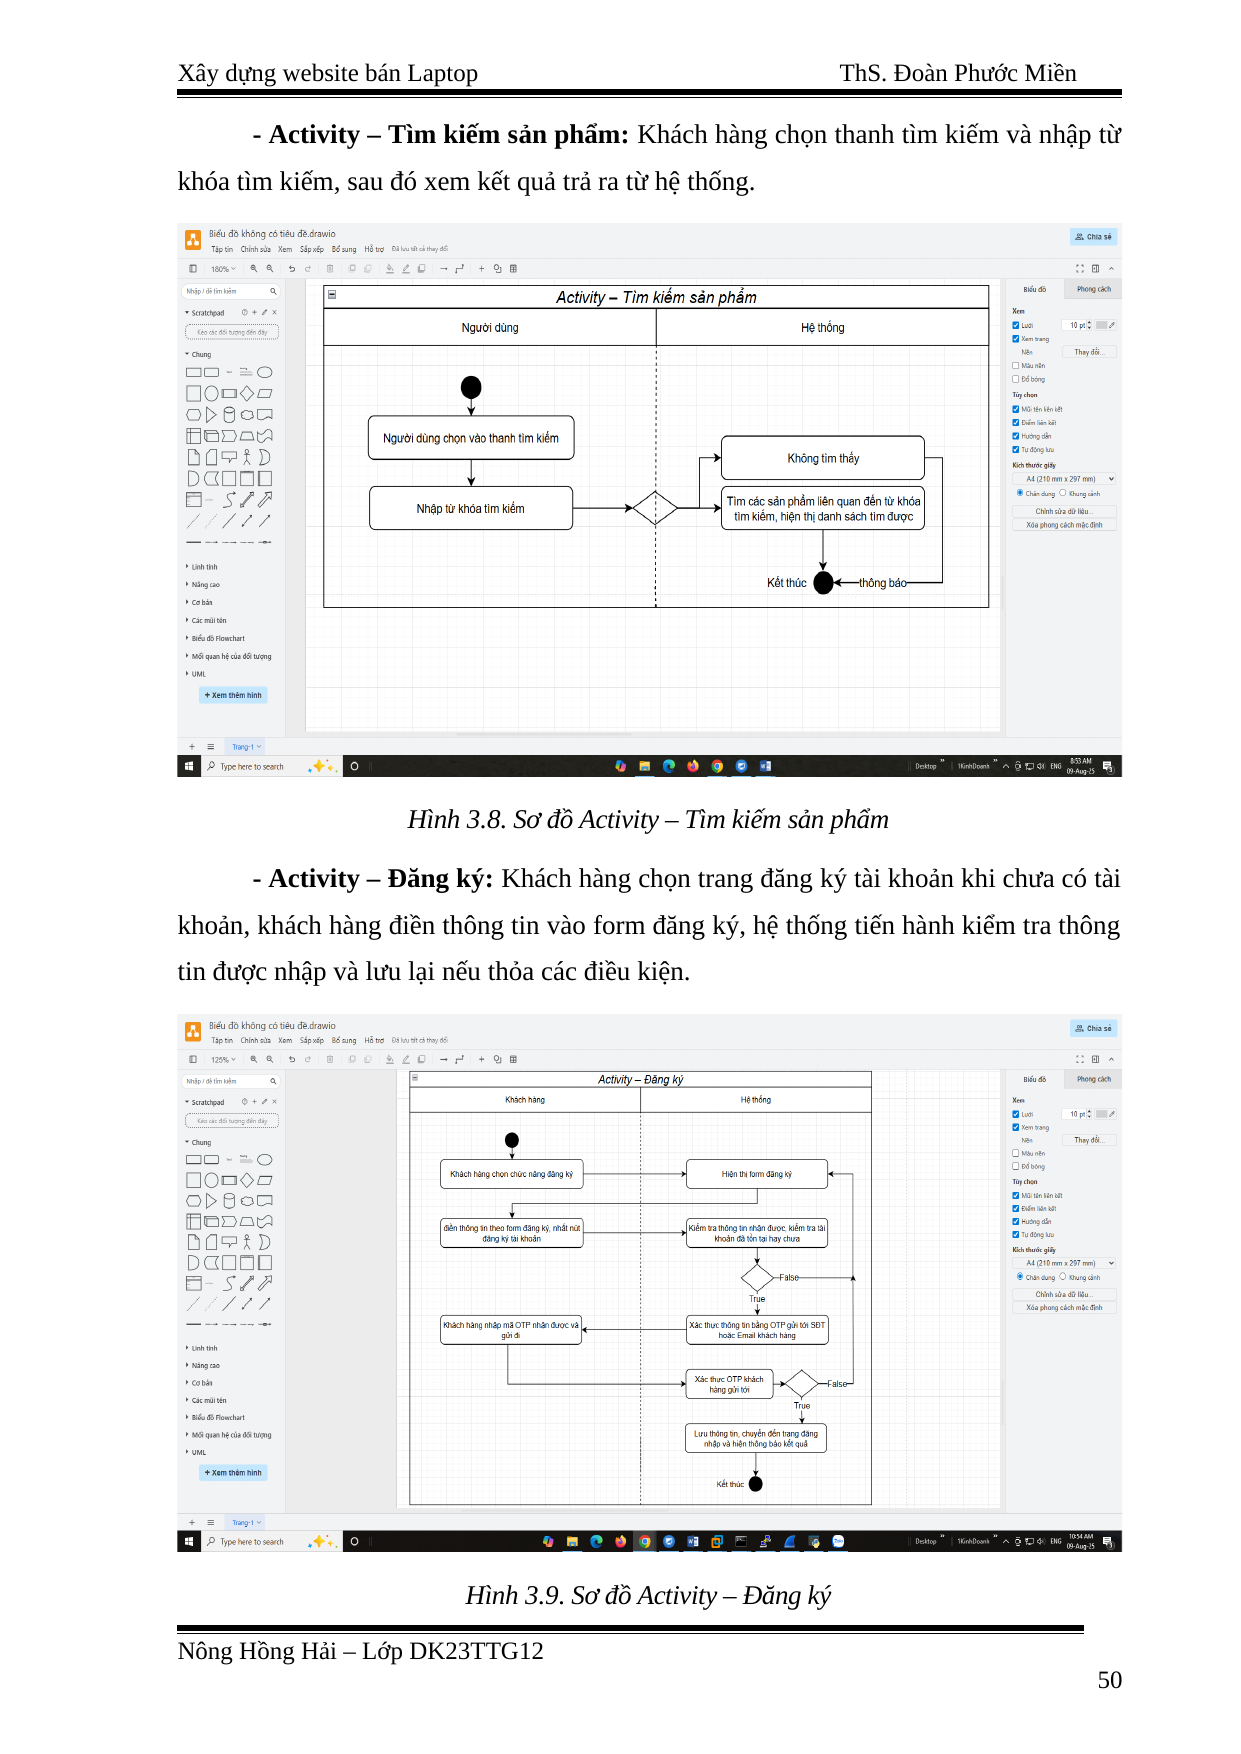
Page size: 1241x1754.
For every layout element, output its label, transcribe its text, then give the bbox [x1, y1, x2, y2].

text Hình 3.8. Sơ đồ Activity – Tìm kiếm sản phẩm [177, 803, 1122, 834]
text Hình 3.9. Sơ đồ Activity – Đăng ký [177, 1579, 1122, 1610]
text - Activity – Tìm kiếm sản phẩm: Khách hàng chọn thanh tìm kiếm và nhập từ khóa tìm kiếm, sau đó xem kết quả trả ra từ hệ thống. [177, 118, 1122, 196]
picture [177, 1014, 1123, 1552]
text - Activity – Đăng ký: Khách hàng chọn trang đăng ký tài khoản khi chưa có tài khoản, khách hàng điền thông tin vào form đăng ký, hệ thống tiến hành kiểm tra thông tin được nhập và lưu lại nếu thỏa các điều kiện. [177, 862, 1122, 987]
picture [177, 223, 1123, 777]
